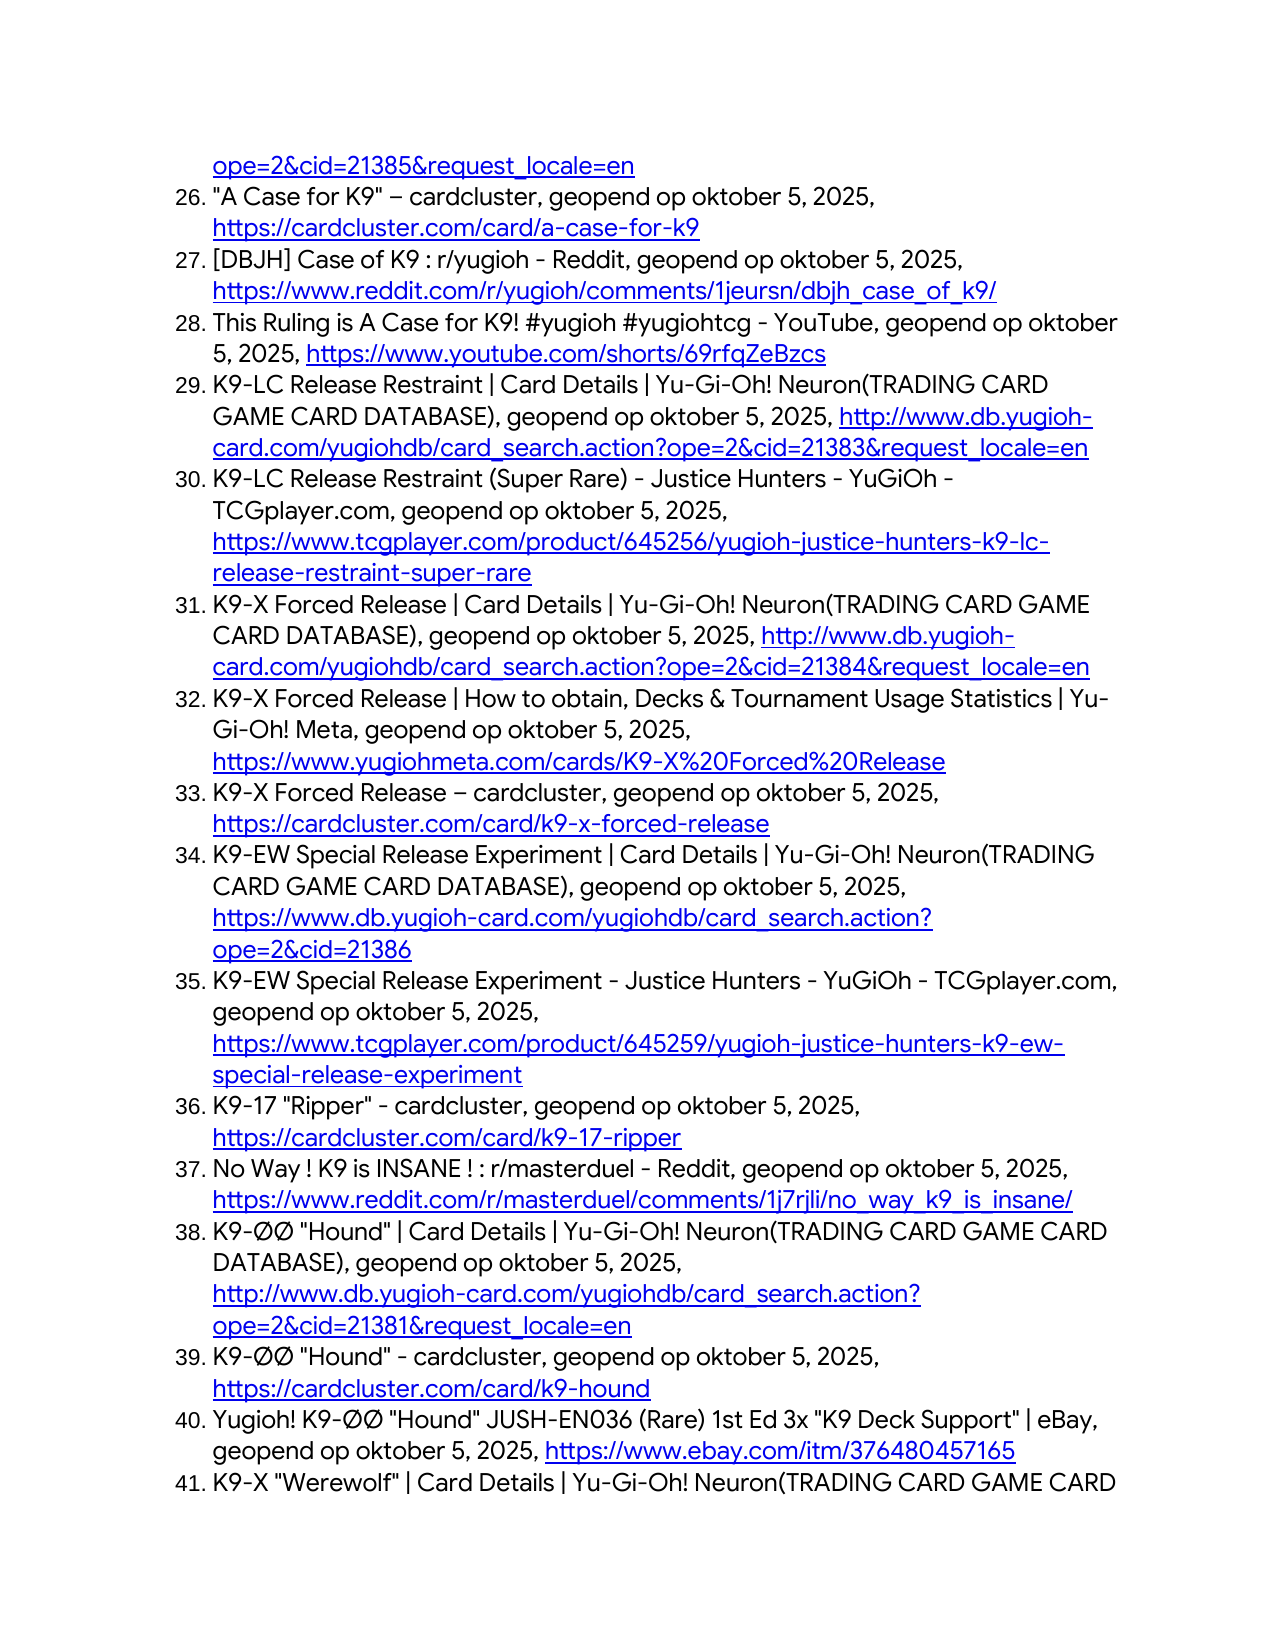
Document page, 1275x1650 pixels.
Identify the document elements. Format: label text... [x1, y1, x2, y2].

list K9-X Forced Release | Card Details | Yu-Gi-Oh! Neuron(TRADING CARD GAME CARD DATABASE), geopend op oktober 5, 2025, http://www.db.yugioh-card.com/yugiohdb/card_search.action?ope=2&cid=21384&request_locale=en [175, 589, 1125, 683]
list K9-EW Special Release Experiment - Justice Hunters - YuGiOh - TCGplayer.com, geopend op oktober 5, 2025, https://www.tcgplayer.com/product/645259/yugioh-justice-hunters-k9-ew-special-release-experiment [175, 965, 1125, 1091]
list This Ruling is A Case for K9! #yugioh #yugiohtcg - YouTube, geopend op oktober 5, 2025, https://www.youtube.com/shorts/69rfqZeBzcs [175, 307, 1125, 369]
list K9-17 "Ripper" - cardcluster, geopend op oktober 5, 2025, https://cardcluster.com/card/k9-17-ripper [175, 1091, 1125, 1153]
list K9-EW Special Release Experiment | Card Details | Yu-Gi-Oh! Neuron(TRADING CARD GAME CARD DATABASE), geopend op oktober 5, 2025, https://www.db.yugioh-card.com/yugiohdb/card_search.action?ope=2&cid=21386 [175, 840, 1125, 965]
list Yugioh! K9-ØØ "Hound" JUSH-EN036 (Rare) 1st Ed 3x "K9 Deck Support" | eBay, geopend op oktober 5, 2025, https://www.ebay.com/itm/376480457165 [175, 1404, 1125, 1467]
list [DBJH] Case of K9 : r/yugioh - Reddit, geopend op oktober 5, 2025, https://www.reddit.com/r/yugioh/comments/1jeursn/dbjh_case_of_k9/ [175, 244, 1125, 307]
list K9-ØØ "Hound" | Card Details | Yu-Gi-Oh! Neuron(TRADING CARD GAME CARD DATABASE), geopend op oktober 5, 2025, http://www.db.yugioh-card.com/yugiohdb/card_search.action?ope=2&cid=21381&request_locale=en [175, 1216, 1125, 1341]
list No Way ! K9 is INSANE ! : r/masterduel - Reddit, geopend op oktober 5, 2025, https://www.reddit.com/r/masterduel/comments/1j7rjli/no_way_k9_is_insane/ [175, 1153, 1125, 1216]
list K9-LC Release Restraint (Super Rare) - Justice Hunters - YuGiOh - TCGplayer.com, geopend op oktober 5, 2025, https://www.tcgplayer.com/product/645256/yugioh-justice-hunters-k9-lc-release-restraint-super-rare [175, 463, 1125, 589]
list K9-X Forced Release | How to obtain, Decks & Tournament Usage Statistics | Yu-Gi-Oh! Meta, geopend op oktober 5, 2025, https://www.yugiohmeta.com/cards/K9-X%20Forced%20Release [175, 683, 1125, 777]
list K9-ØØ "Hound" - cardcluster, geopend op oktober 5, 2025, https://cardcluster.com/card/k9-hound [175, 1341, 1125, 1404]
list K9-X Forced Release – cardcluster, geopend op oktober 5, 2025, https://cardcluster.com/card/k9-x-forced-release [175, 777, 1125, 840]
list K9-LC Release Restraint | Card Details | Yu-Gi-Oh! Neuron(TRADING CARD GAME CARD DATABASE), geopend op oktober 5, 2025, http://www.db.yugioh-card.com/yugiohdb/card_search.action?ope=2&cid=21383&request_locale=en [175, 369, 1125, 463]
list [175, 1467, 1125, 1498]
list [175, 150, 1125, 181]
list "A Case for K9" – cardcluster, geopend op oktober 5, 2025, https://cardcluster.com/card/a-case-for-k9 [175, 181, 1125, 244]
